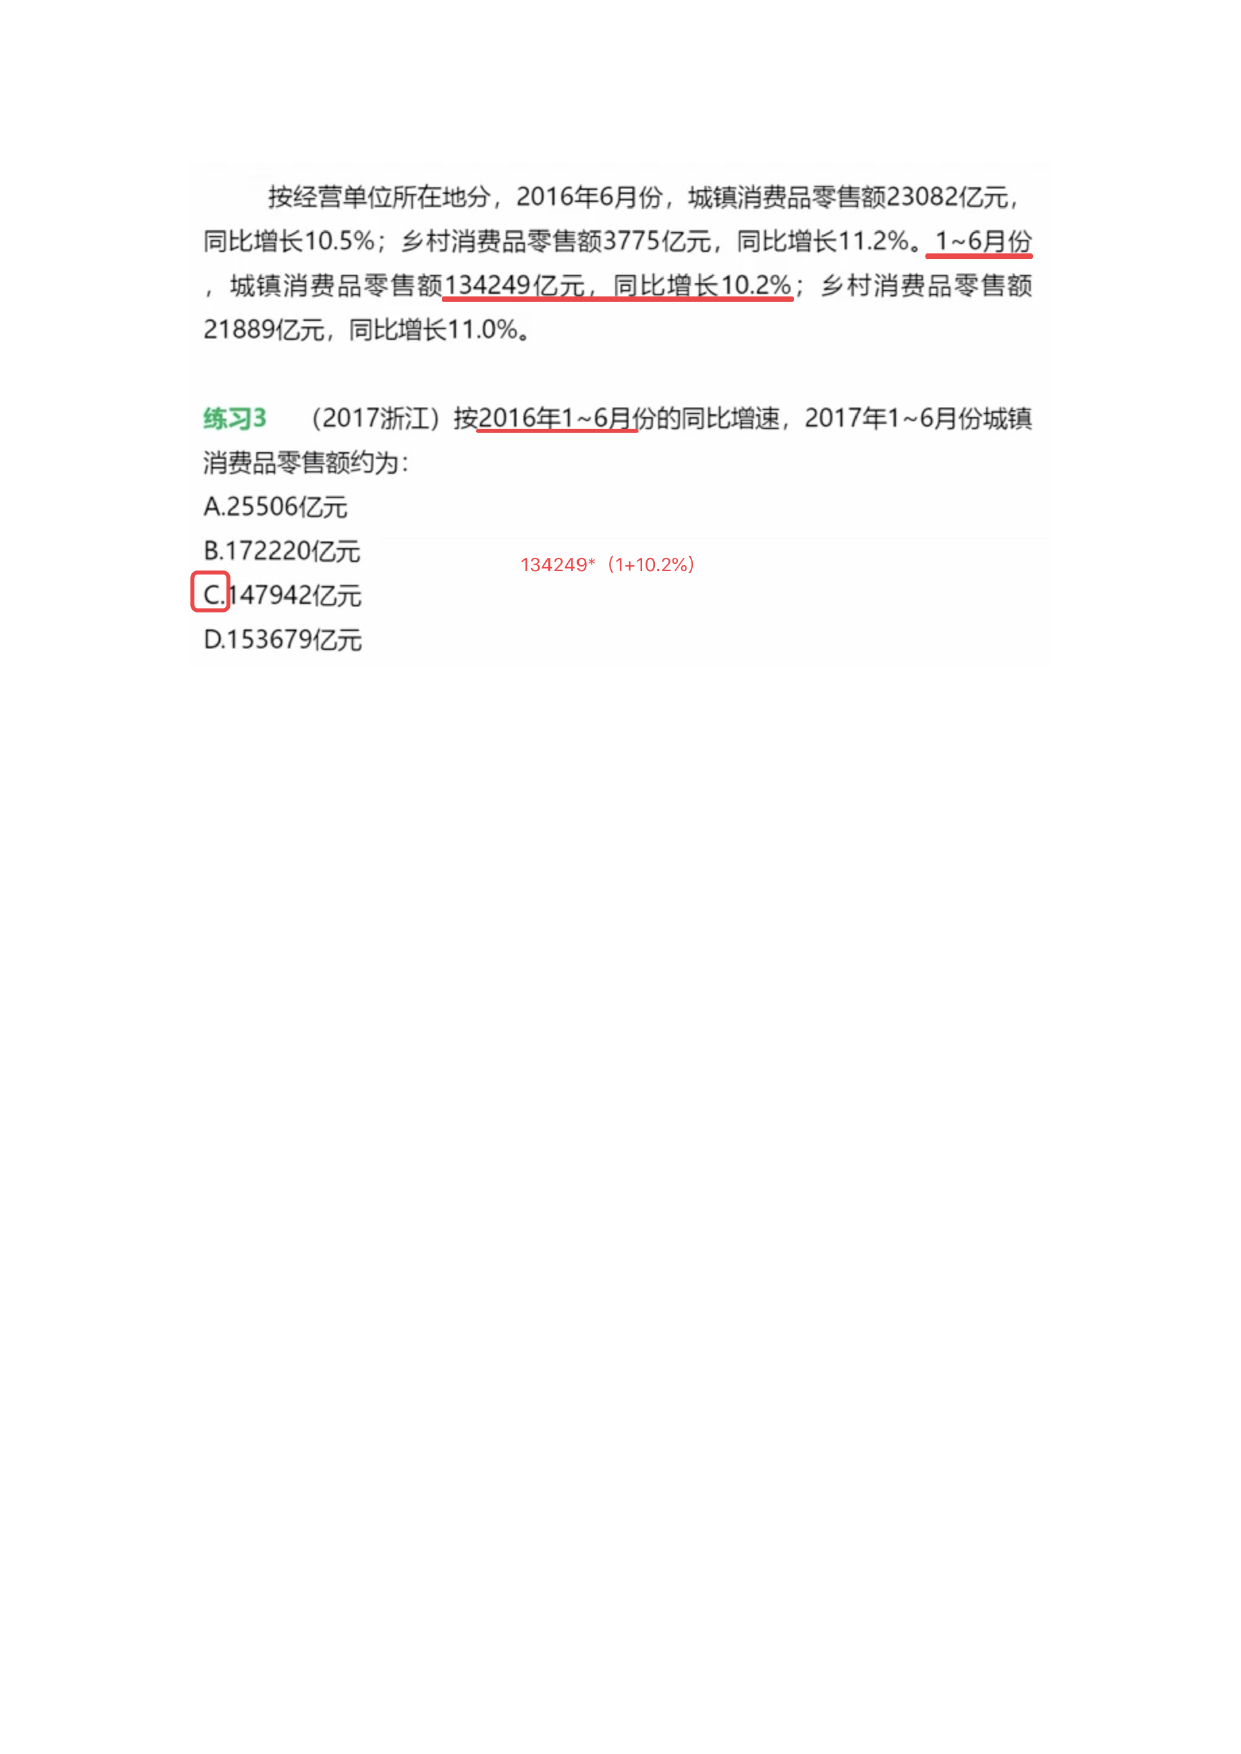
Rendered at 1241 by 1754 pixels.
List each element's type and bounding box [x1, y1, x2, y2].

picture [187, 162, 1052, 667]
